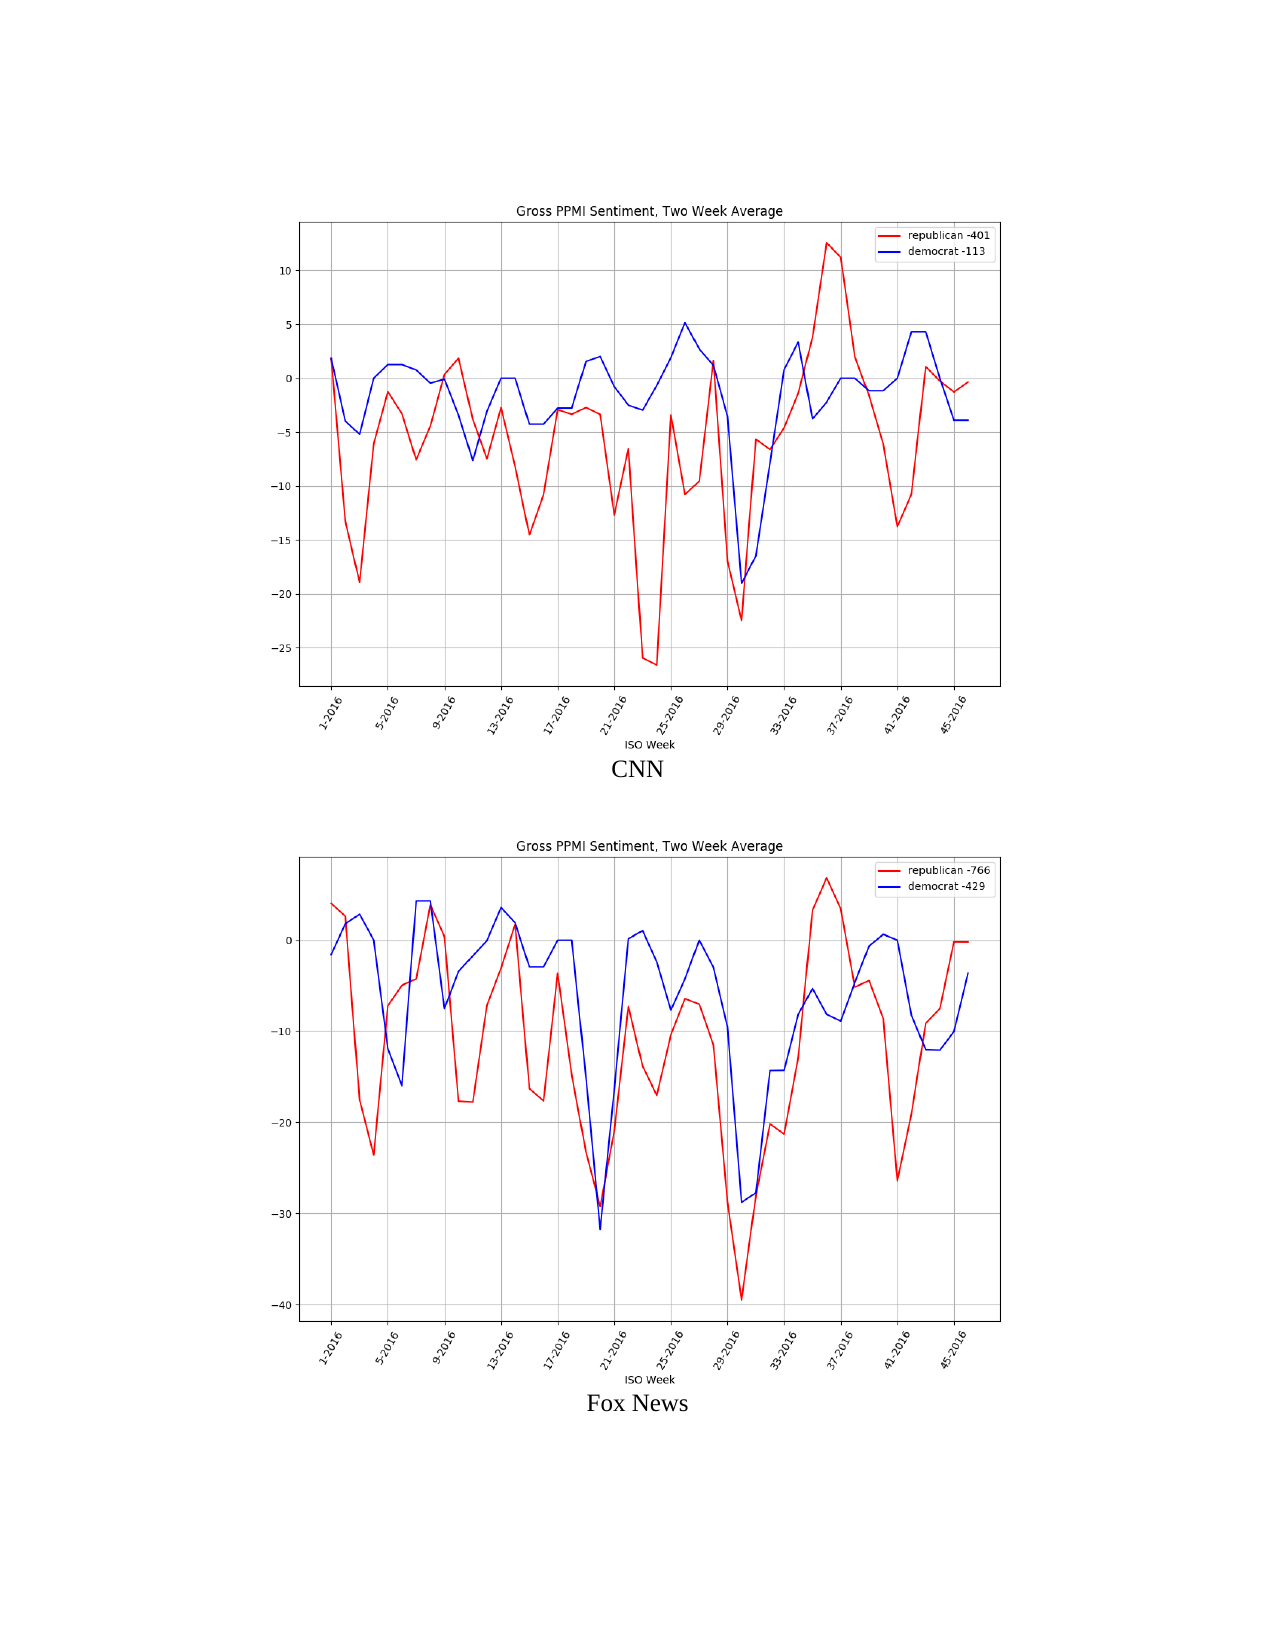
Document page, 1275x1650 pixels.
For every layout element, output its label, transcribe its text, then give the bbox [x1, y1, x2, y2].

text Fox News [150, 1388, 1125, 1417]
text CNN [150, 754, 1125, 782]
picture [186, 150, 1089, 752]
picture [186, 784, 1089, 1387]
